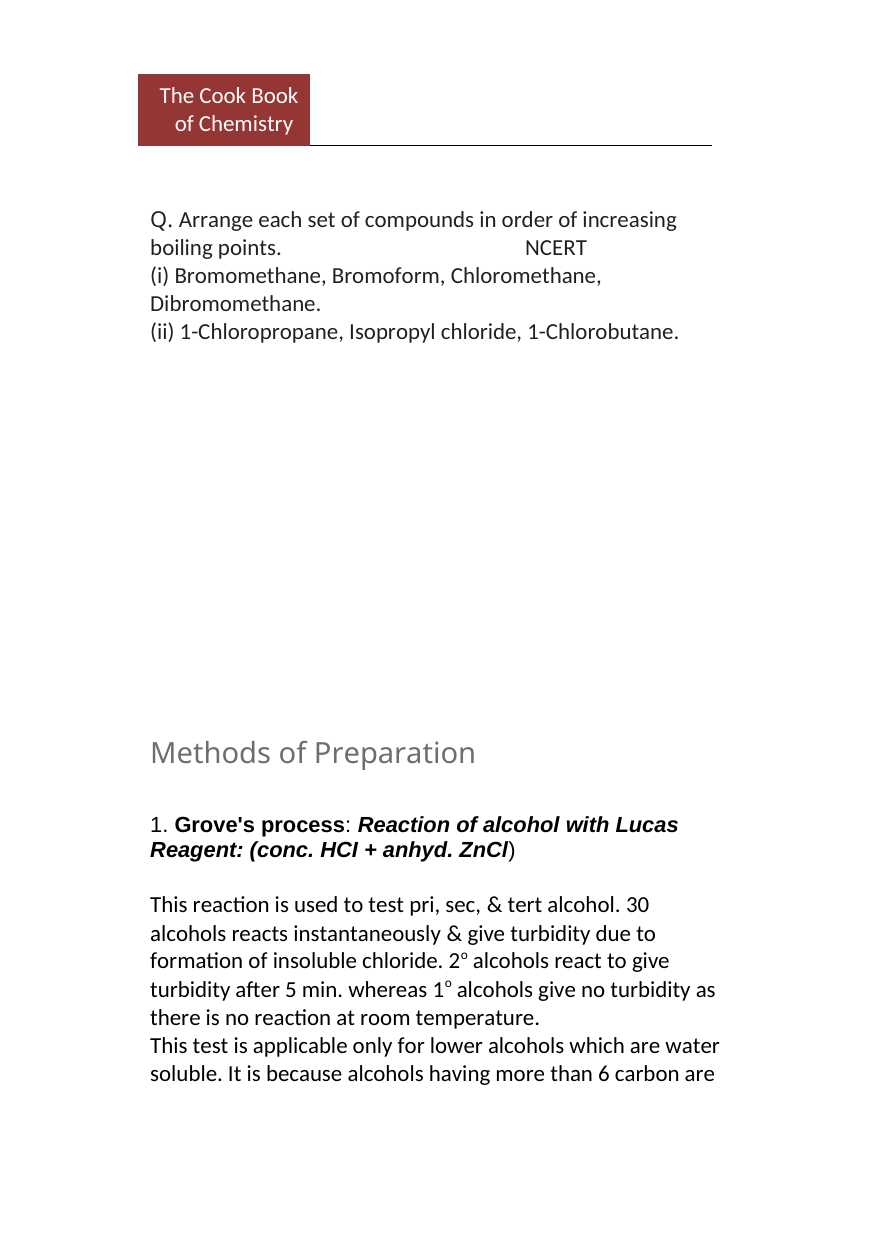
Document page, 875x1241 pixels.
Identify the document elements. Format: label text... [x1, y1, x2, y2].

text (i) Bromomethane, Bromoform, Chloromethane, Dibromomethane. [150, 261, 724, 317]
text This reaction is used to test pri, sec, & tert alcohol. 30 alcohols reacts instantaneously & give turbidity due to formation of insoluble chloride. 2o alcohols react to give turbidity after 5 min. whereas 1o alcohols give no turbidity as there is no reaction at room temperature. [150, 891, 724, 1031]
text (ii) 1-Chloropropane, Isopropyl chloride, 1-Chlorobutane. [150, 317, 724, 346]
text Methods of Preparation [150, 733, 724, 772]
text 1. Grove's process: Reaction of alcohol with Lucas Reagent: (conc. HCI + anhyd. ZnCl) [150, 812, 724, 863]
text Q. Arrange each set of compounds in order of increasing boiling points. NCERT [150, 204, 724, 261]
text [150, 1031, 724, 1087]
